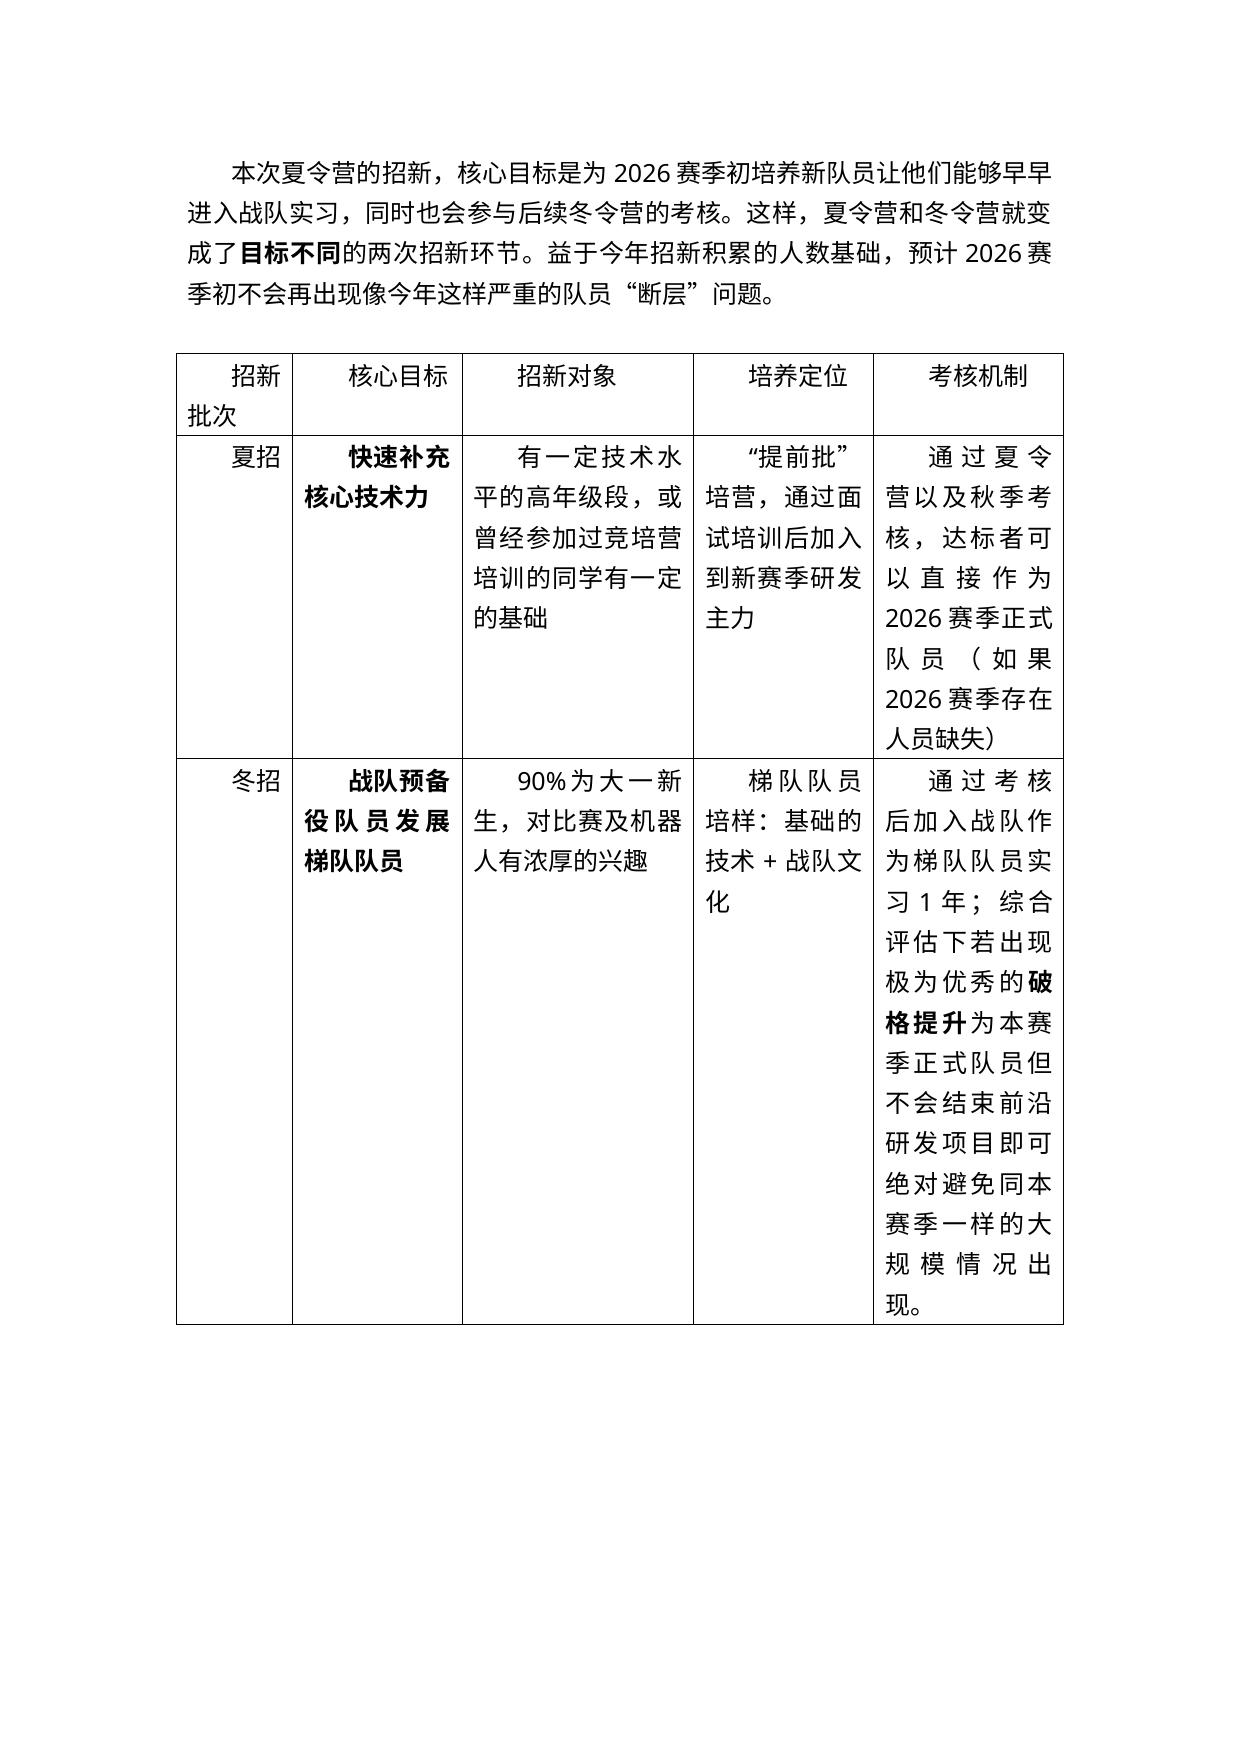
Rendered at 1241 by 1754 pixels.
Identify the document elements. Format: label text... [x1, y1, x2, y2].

table_header 招新对象 [463, 354, 693, 434]
table_cell 冬招 [177, 759, 292, 1323]
table_cell 通过考核后加入战队作为梯队队员实习1年；综合评估下若出现极为优秀的破格提升为本赛季正式队员但不会结束前沿研发项目即可绝对避免同本赛季一样的大规模情况出现。 [874, 759, 1063, 1323]
table_cell 夏招 [177, 436, 292, 758]
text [187, 151, 1053, 313]
table_cell 90%为大一新生，对比赛及机器人有浓厚的兴趣 [463, 759, 693, 1323]
table_header 培养定位 [694, 354, 873, 434]
table_cell “提前批”培营，通过面试培训后加入到新赛季研发主力 [694, 436, 873, 758]
table_cell 通过夏令营以及秋季考核，达标者可以直接作为2026赛季正式队员（如果2026赛季存在人员缺失） [874, 436, 1063, 758]
table_cell 战队预备役队员发展梯队队员 [293, 759, 462, 1323]
table_header 招新批次 [177, 354, 292, 434]
table_cell 有一定技术水平的高年级段，或曾经参加过竞培营培训的同学有一定的基础 [463, 436, 693, 758]
table_cell 梯队队员培样：基础的技术 + 战队文化 [694, 759, 873, 1323]
table_cell 快速补充核心技术力 [293, 436, 462, 758]
table_header 考核机制 [874, 354, 1063, 434]
table_header 核心目标 [293, 354, 462, 434]
